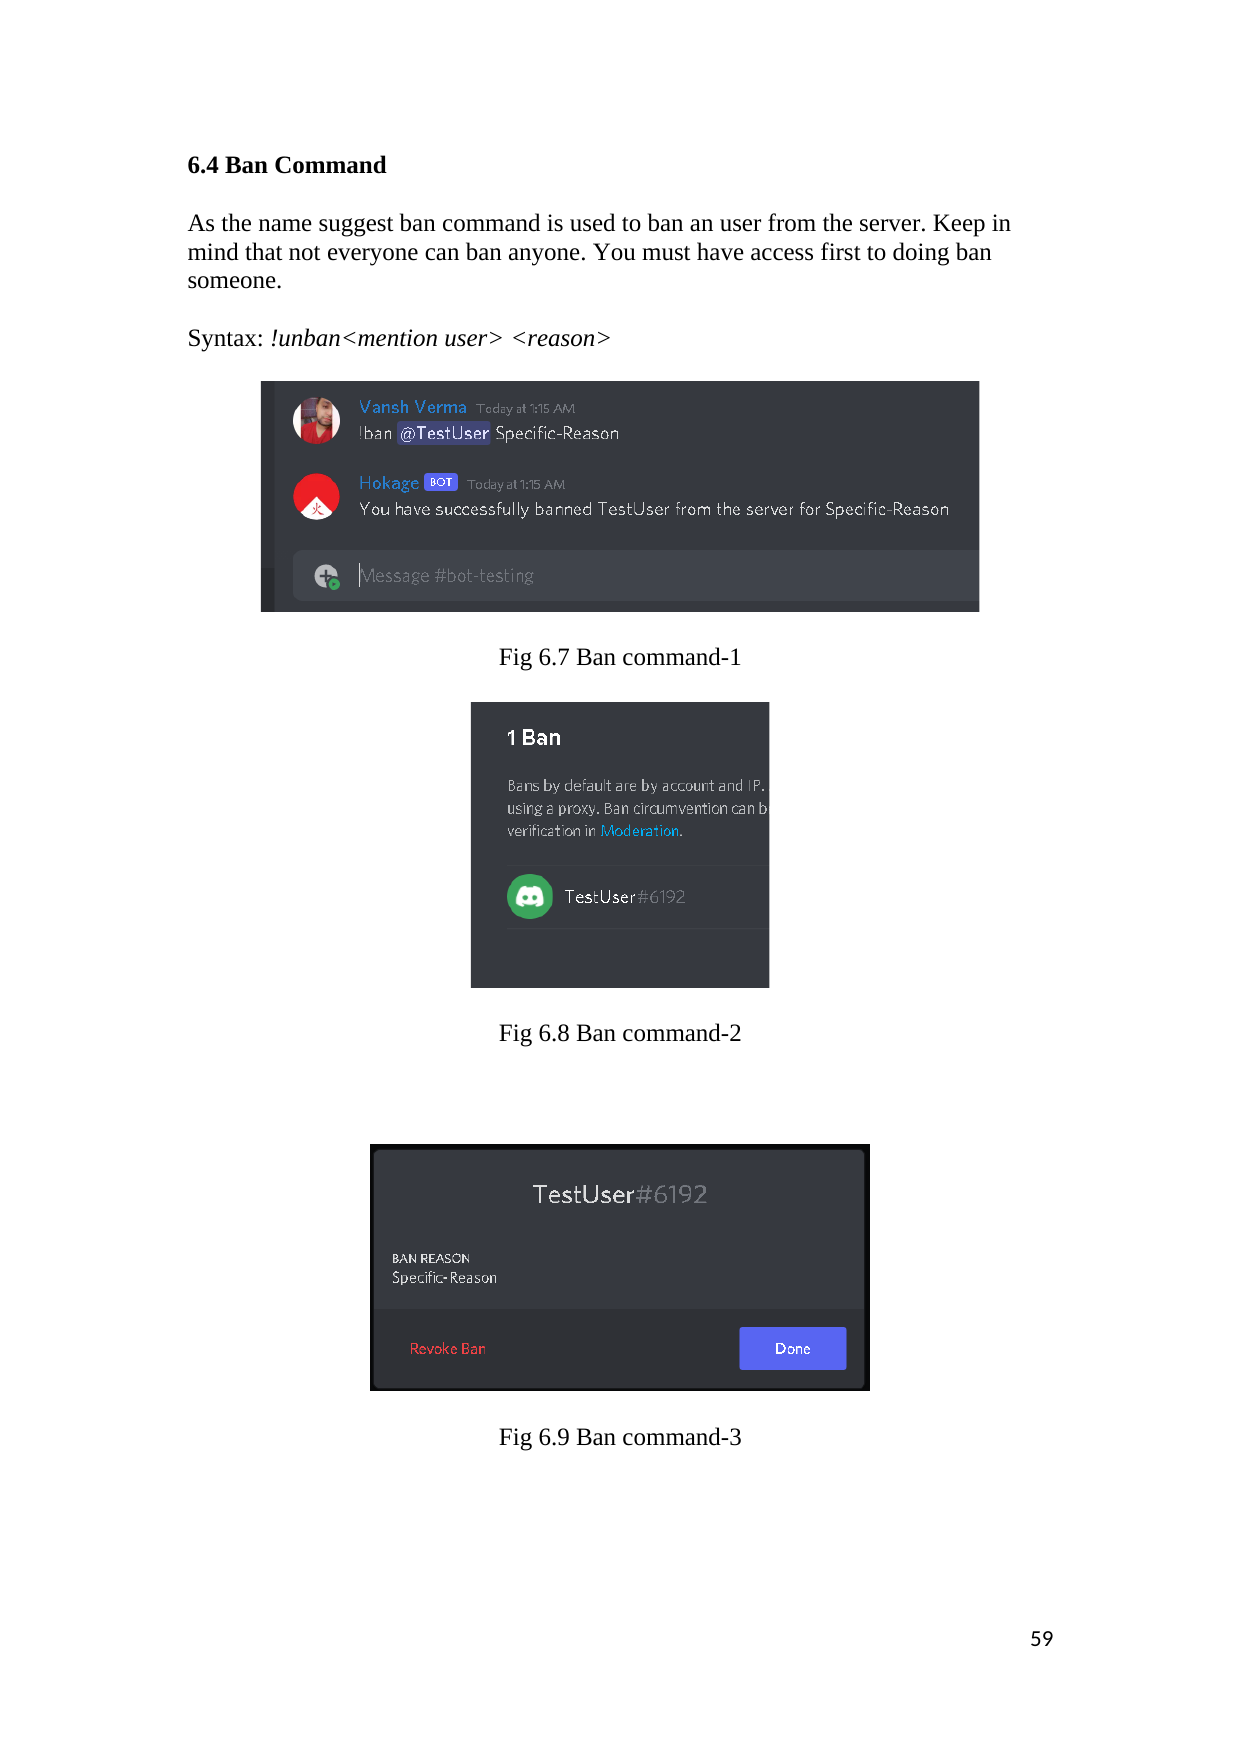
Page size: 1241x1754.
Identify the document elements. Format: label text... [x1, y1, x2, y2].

text Fig 6.9 Ban command-3 [187, 1422, 1053, 1450]
picture [470, 702, 770, 988]
picture [370, 1144, 870, 1391]
text Fig 6.7 Ban command-1 [187, 642, 1053, 671]
text As the name suggest ban command is used to ban an user from the server. Keep in mind that not everyone can ban anyone. You must have access first to doing ban someone. [187, 208, 1053, 294]
text Fig 6.8 Ban command-2 [187, 1018, 1053, 1047]
text 6.4 Ban Command [187, 150, 1053, 179]
picture [260, 381, 980, 612]
text Syntax: !unban<mention user> <reason> [187, 323, 1053, 352]
